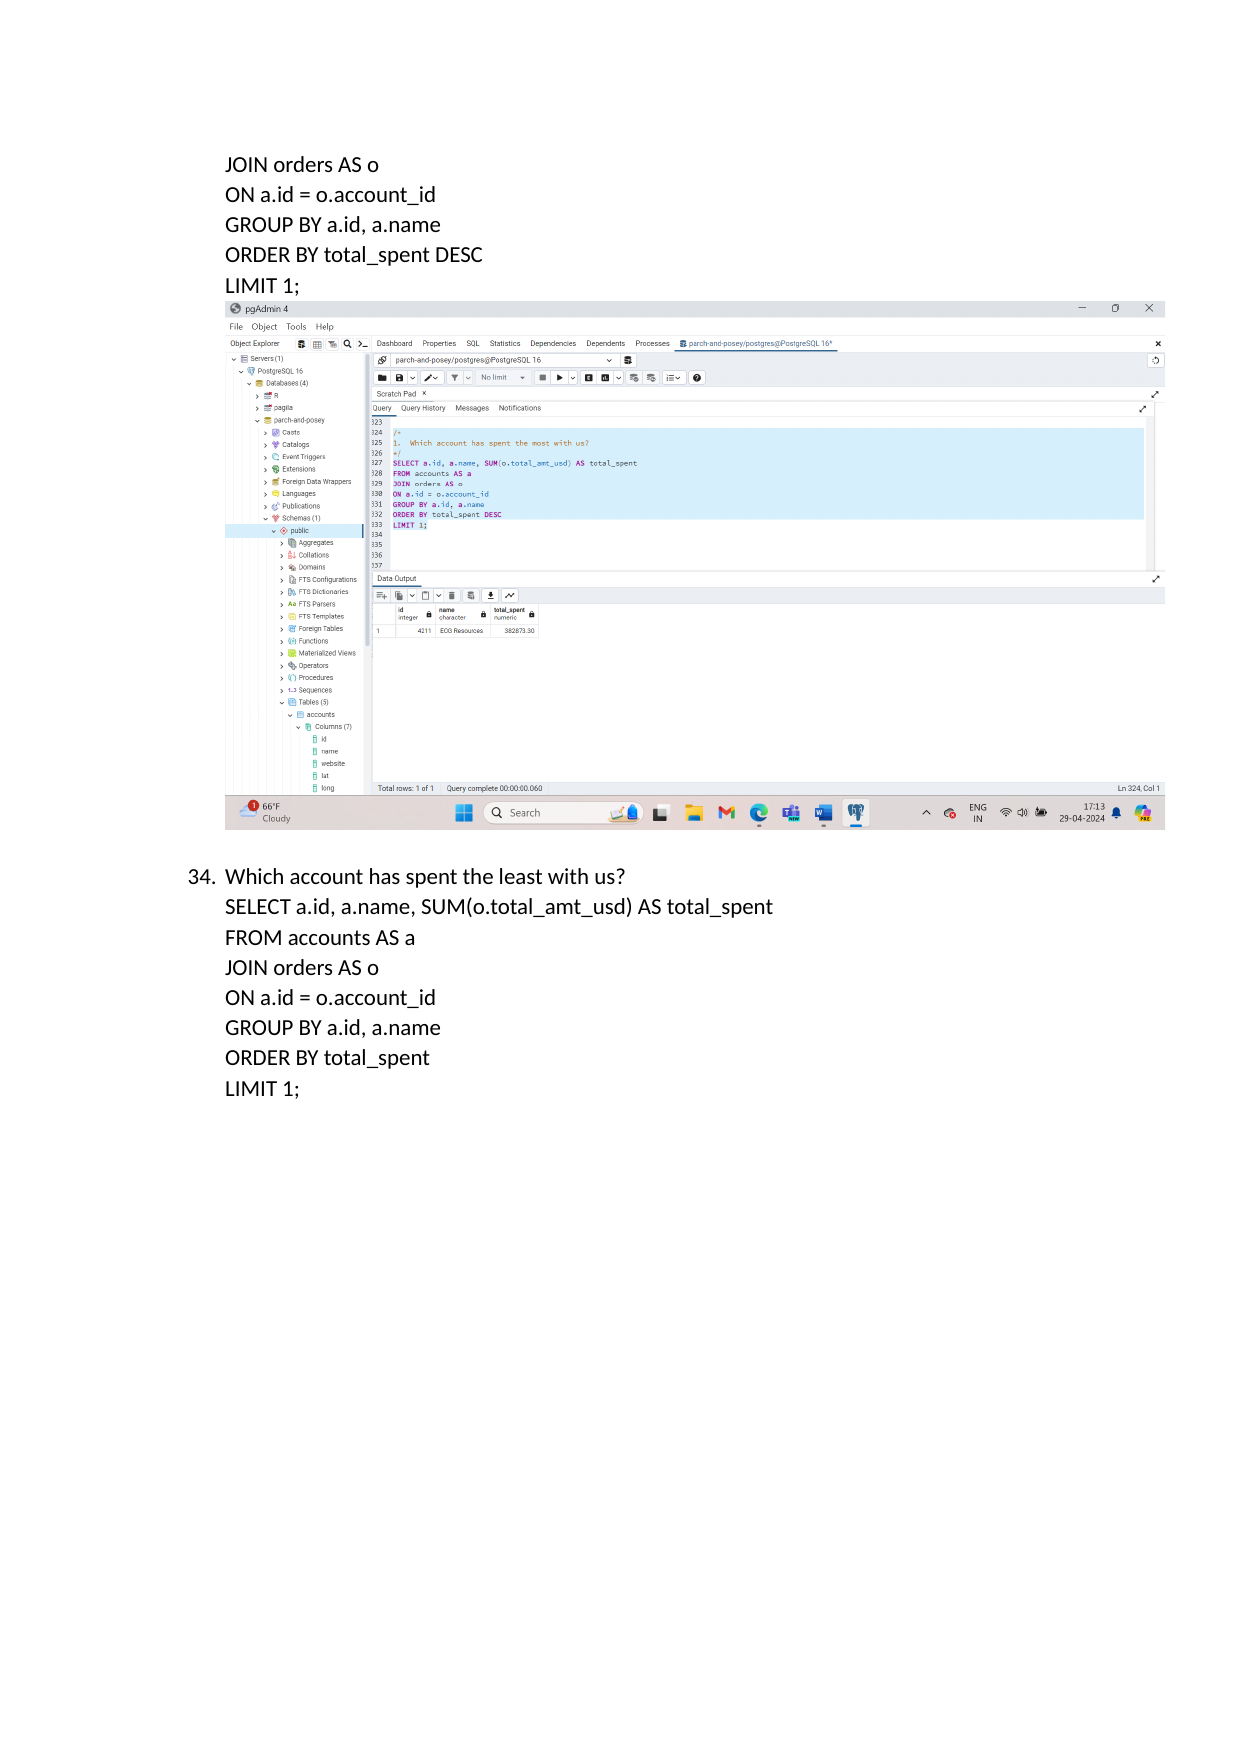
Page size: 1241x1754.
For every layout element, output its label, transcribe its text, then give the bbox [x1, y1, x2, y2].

list ON a.id = o.account_id [225, 180, 1090, 208]
list LIMIT 1; [225, 1074, 1090, 1102]
list Which account has spent the least with us? [187, 862, 1090, 890]
list ORDER BY total_spent DESC [225, 241, 1090, 269]
list FROM accounts AS a [225, 923, 1090, 951]
list JOIN orders AS o [225, 953, 1090, 981]
list GROUP BY a.id, a.name [225, 210, 1090, 238]
list JOIN orders AS o [225, 150, 1090, 178]
list ON a.id = o.account_id [225, 983, 1090, 1011]
list ORDER BY total_spent [225, 1043, 1090, 1072]
list LIMIT 1; [225, 271, 1090, 299]
list GROUP BY a.id, a.name [225, 1013, 1090, 1041]
list SELECT a.id, a.name, SUM(o.total_amt_usd) AS total_spent [225, 892, 1090, 921]
picture [225, 301, 1166, 830]
